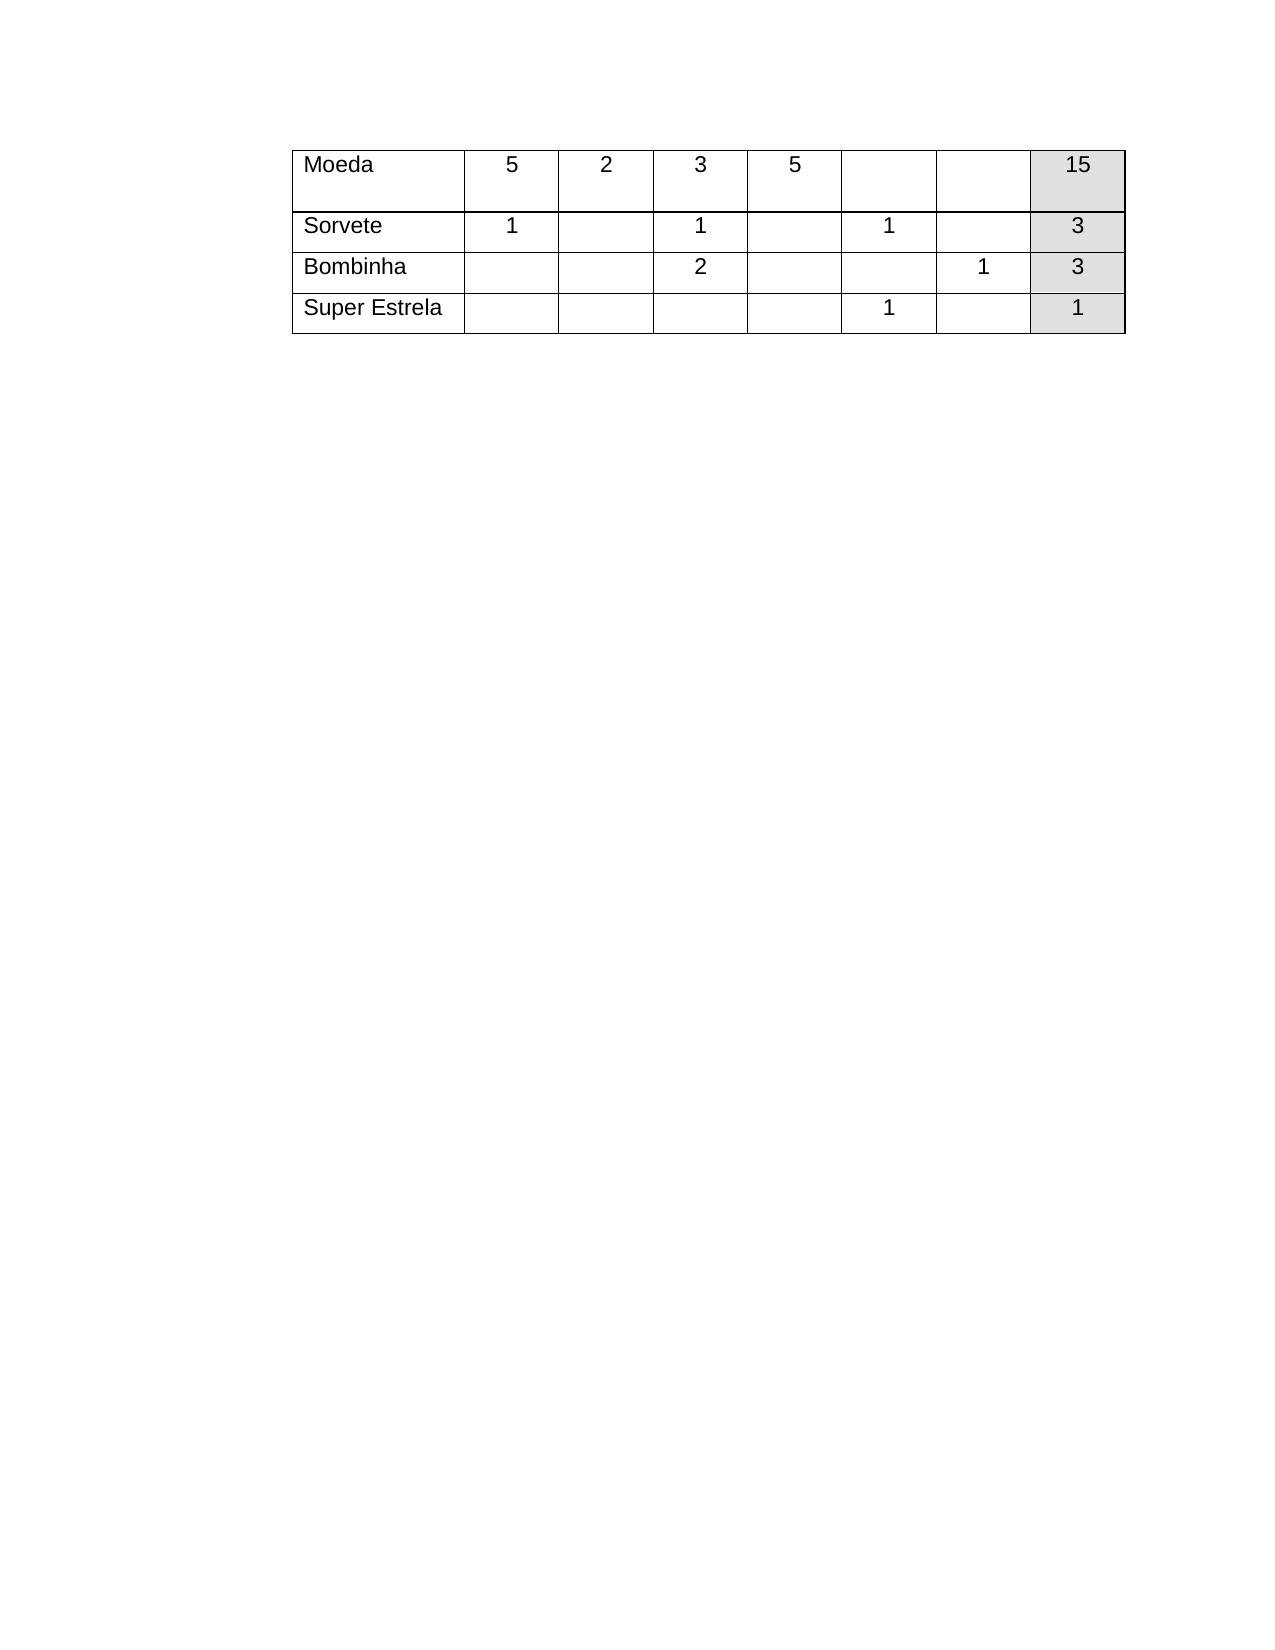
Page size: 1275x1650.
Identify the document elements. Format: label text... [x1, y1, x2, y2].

table_cell 2 [654, 253, 747, 292]
table_cell [465, 294, 558, 333]
table_cell 15 [1031, 151, 1124, 211]
table_cell 5 [748, 151, 841, 211]
table_cell [748, 213, 841, 252]
table_cell 3 [654, 151, 747, 211]
table_cell 3 [1031, 213, 1124, 252]
table_cell [842, 151, 936, 211]
table_cell 1 [1031, 294, 1124, 333]
table_cell [842, 253, 936, 292]
table_cell 5 [465, 151, 558, 211]
table_cell [937, 151, 1030, 211]
table_cell [937, 294, 1030, 333]
table_cell 1 [465, 213, 558, 252]
table_cell Bombinha [293, 253, 464, 292]
table_cell [748, 294, 841, 333]
table_cell [559, 213, 653, 252]
table_cell [937, 213, 1030, 252]
table_cell [465, 253, 558, 292]
table_cell [559, 253, 653, 292]
table_cell [559, 294, 653, 333]
table_cell 3 [1031, 253, 1124, 292]
table_cell 1 [937, 253, 1030, 292]
table_cell Moeda [293, 151, 464, 211]
table_cell [654, 294, 747, 333]
table_cell 1 [842, 294, 936, 333]
table_cell 1 [842, 213, 936, 252]
table_cell 1 [654, 213, 747, 252]
table_cell Sorvete [293, 213, 464, 252]
table_cell Super Estrela [293, 294, 464, 333]
table_cell [748, 253, 841, 292]
table_cell 2 [559, 151, 653, 211]
